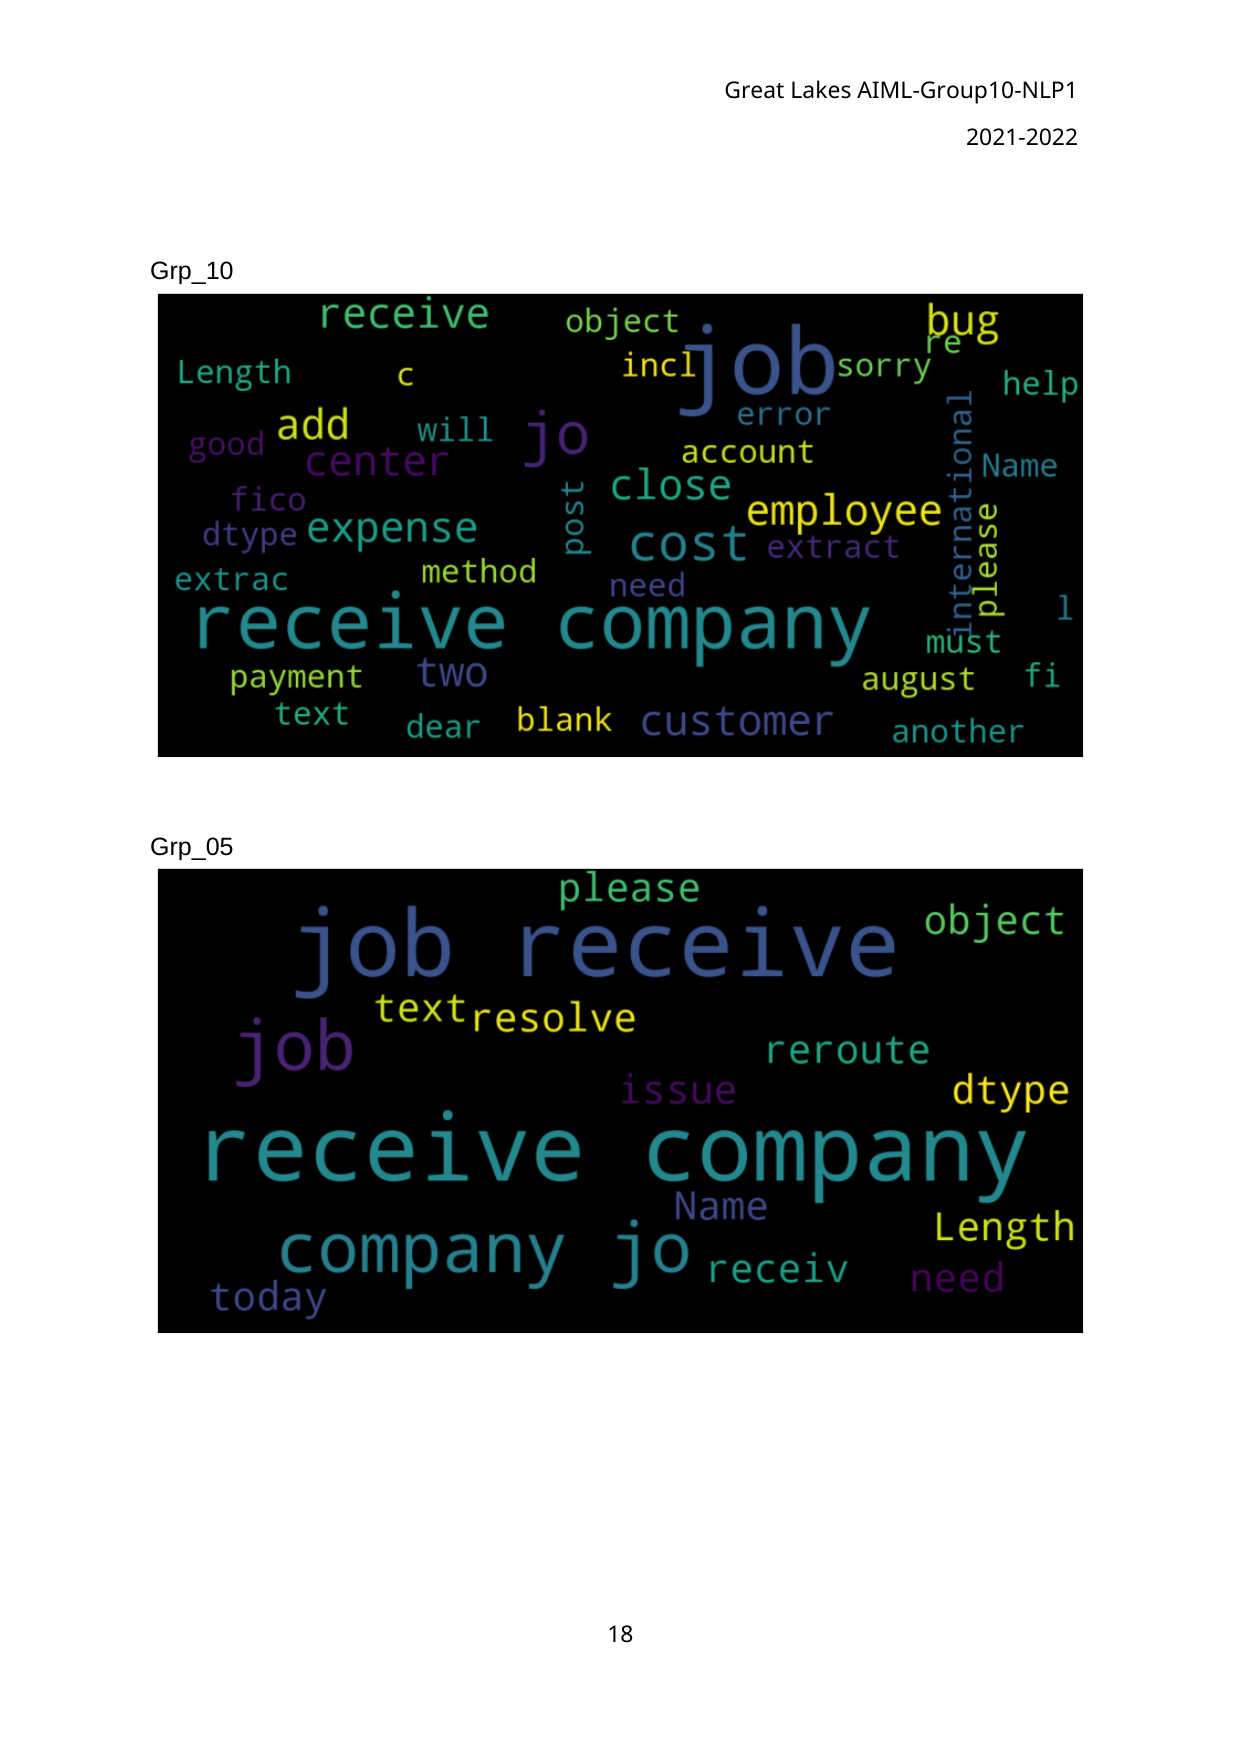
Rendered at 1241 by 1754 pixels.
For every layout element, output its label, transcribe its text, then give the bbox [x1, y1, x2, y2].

text Grp_05 [150, 832, 1090, 862]
text Grp_10 [150, 256, 1090, 287]
picture [150, 287, 1091, 765]
picture [150, 862, 1091, 1341]
